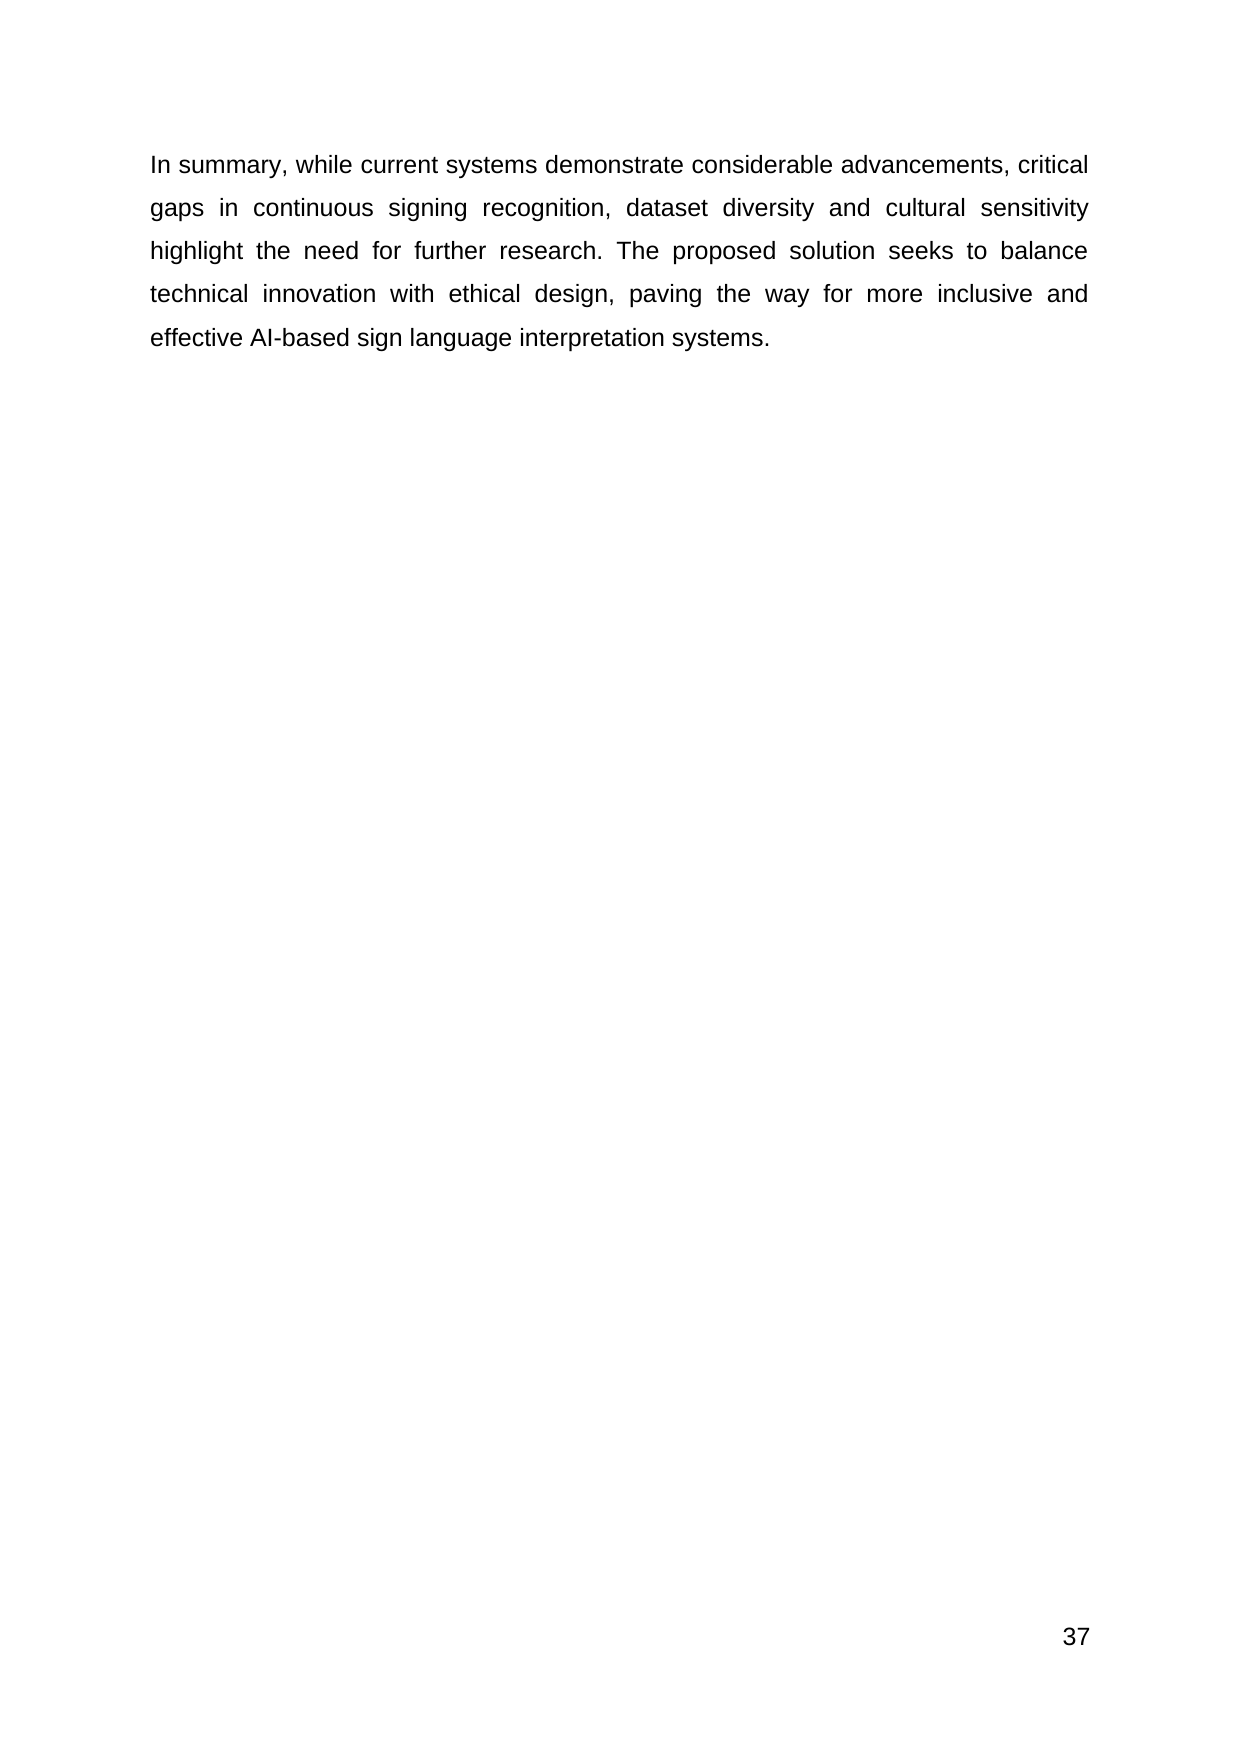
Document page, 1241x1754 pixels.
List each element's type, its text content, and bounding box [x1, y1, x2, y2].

text In summary, while current systems demonstrate considerable advancements, critical gaps in continuous signing recognition, dataset diversity and cultural sensitivity highlight the need for further research. The proposed solution seeks to balance technical innovation with ethical design, paving the way for more inclusive and effective AI-based sign language interpretation systems. [150, 150, 1090, 351]
